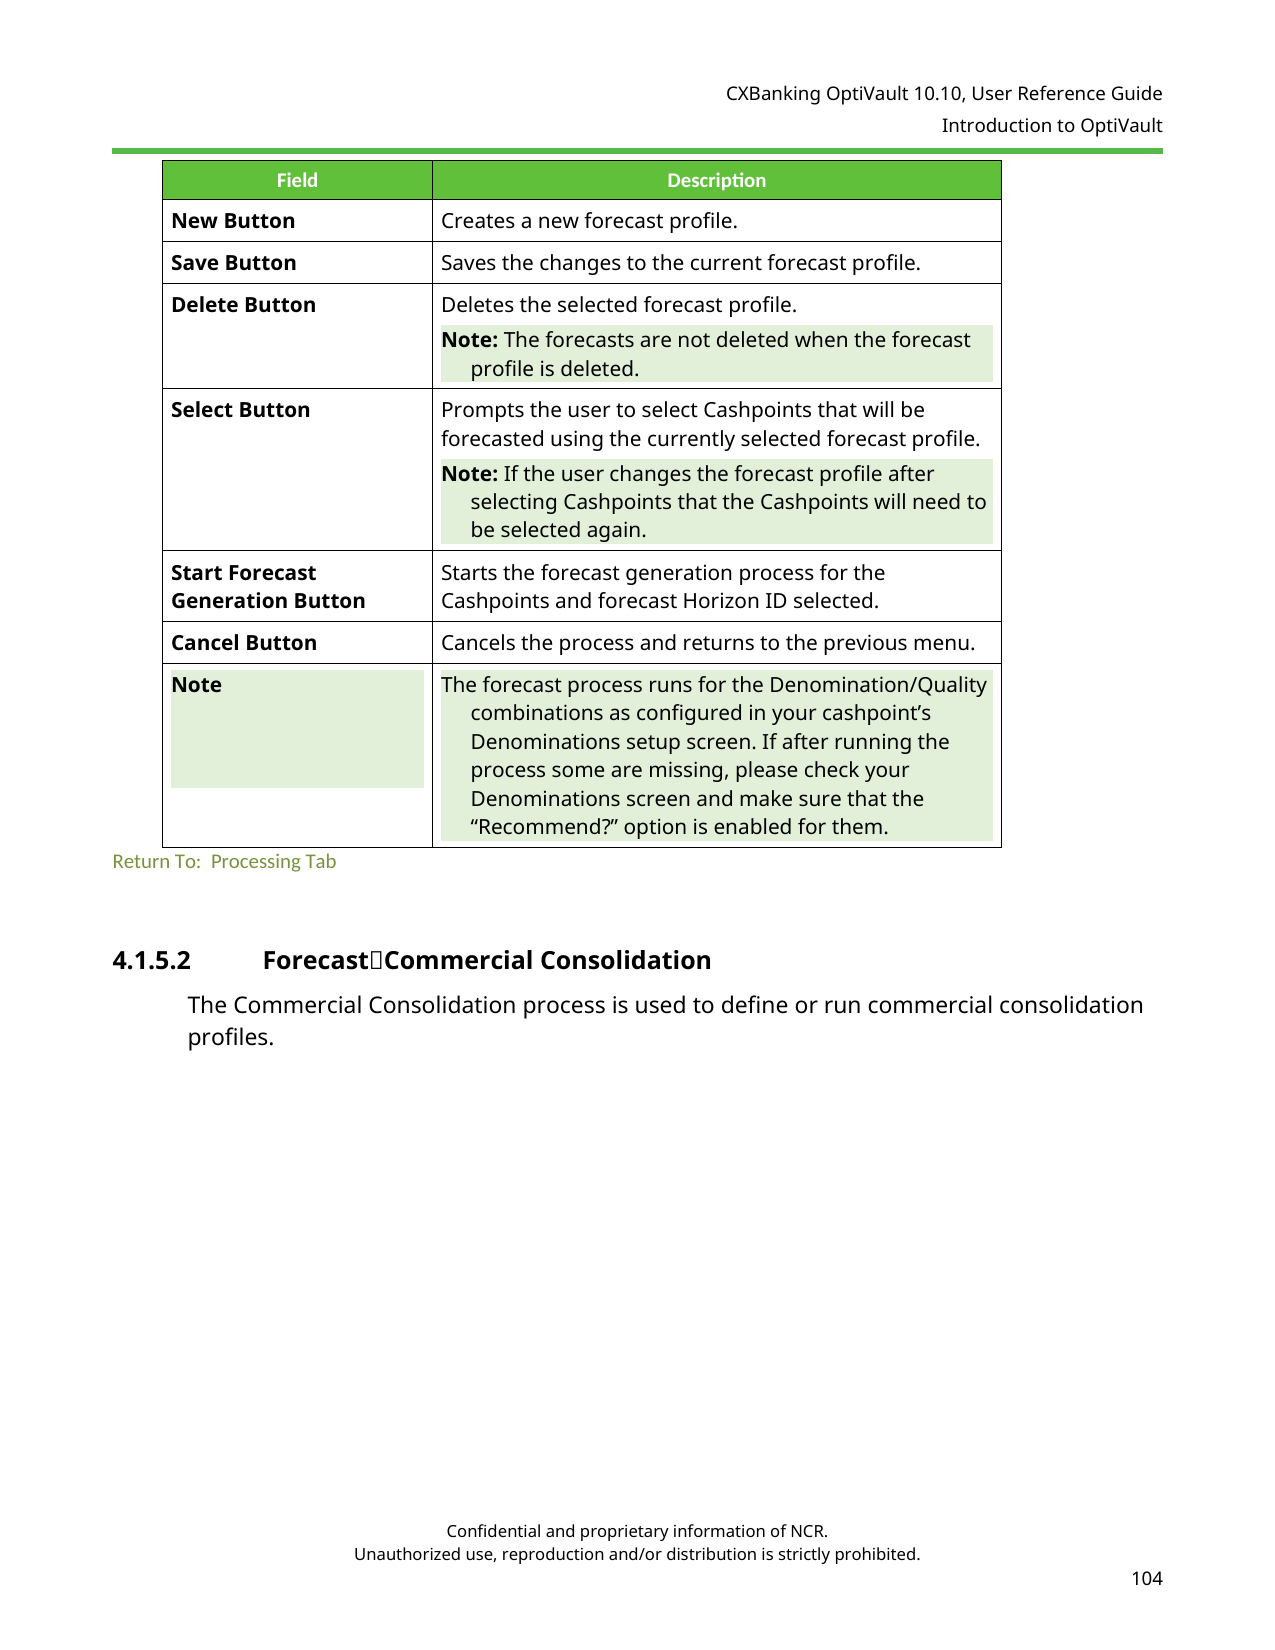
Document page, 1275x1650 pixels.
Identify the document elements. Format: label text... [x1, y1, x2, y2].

table_cell Cancel Button [163, 622, 432, 663]
subtitle ForecastCommercial Consolidation [112, 943, 1163, 977]
table_cell Starts the forecast generation process for the Cashpoints and forecast Horizon ID selected. [433, 551, 1001, 621]
text Return To: Processing Tab [112, 848, 1163, 873]
table_cell Save Button [163, 242, 432, 283]
table_cell Saves the changes to the current forecast profile. [433, 242, 1001, 283]
table_cell Cancels the process and returns to the previous menu. [433, 622, 1001, 663]
table_cell The forecast process runs for the Denomination/Quality combinations as configured in your cashpoint’s Denominations setup screen. If after running the process some are missing, please check your Denominations screen and make sure that the “Recommend?” option is enabled for them. [433, 664, 1001, 847]
table_header Description [433, 161, 1001, 199]
table_cell Creates a new forecast profile. [433, 200, 1001, 241]
table_cell Prompts the user to select Cashpoints that will be forecasted using the currently selected forecast profile. Note: If the user changes the forecast profile after selecting Cashpoints that the Cashpoints will need to be selected again. [433, 389, 1001, 550]
text The Commercial Consolidation process is used to define or run commercial consolidation profiles. [187, 989, 1163, 1052]
table_cell Note [163, 664, 432, 847]
table_header Field [163, 161, 432, 199]
table_cell Start Forecast Generation Button [163, 551, 432, 621]
table_cell Select Button [163, 389, 432, 550]
table_cell Delete Button [163, 284, 432, 388]
table_cell Deletes the selected forecast profile. Note: The forecasts are not deleted when the forecast profile is deleted. [433, 284, 1001, 388]
table_cell New Button [163, 200, 432, 241]
